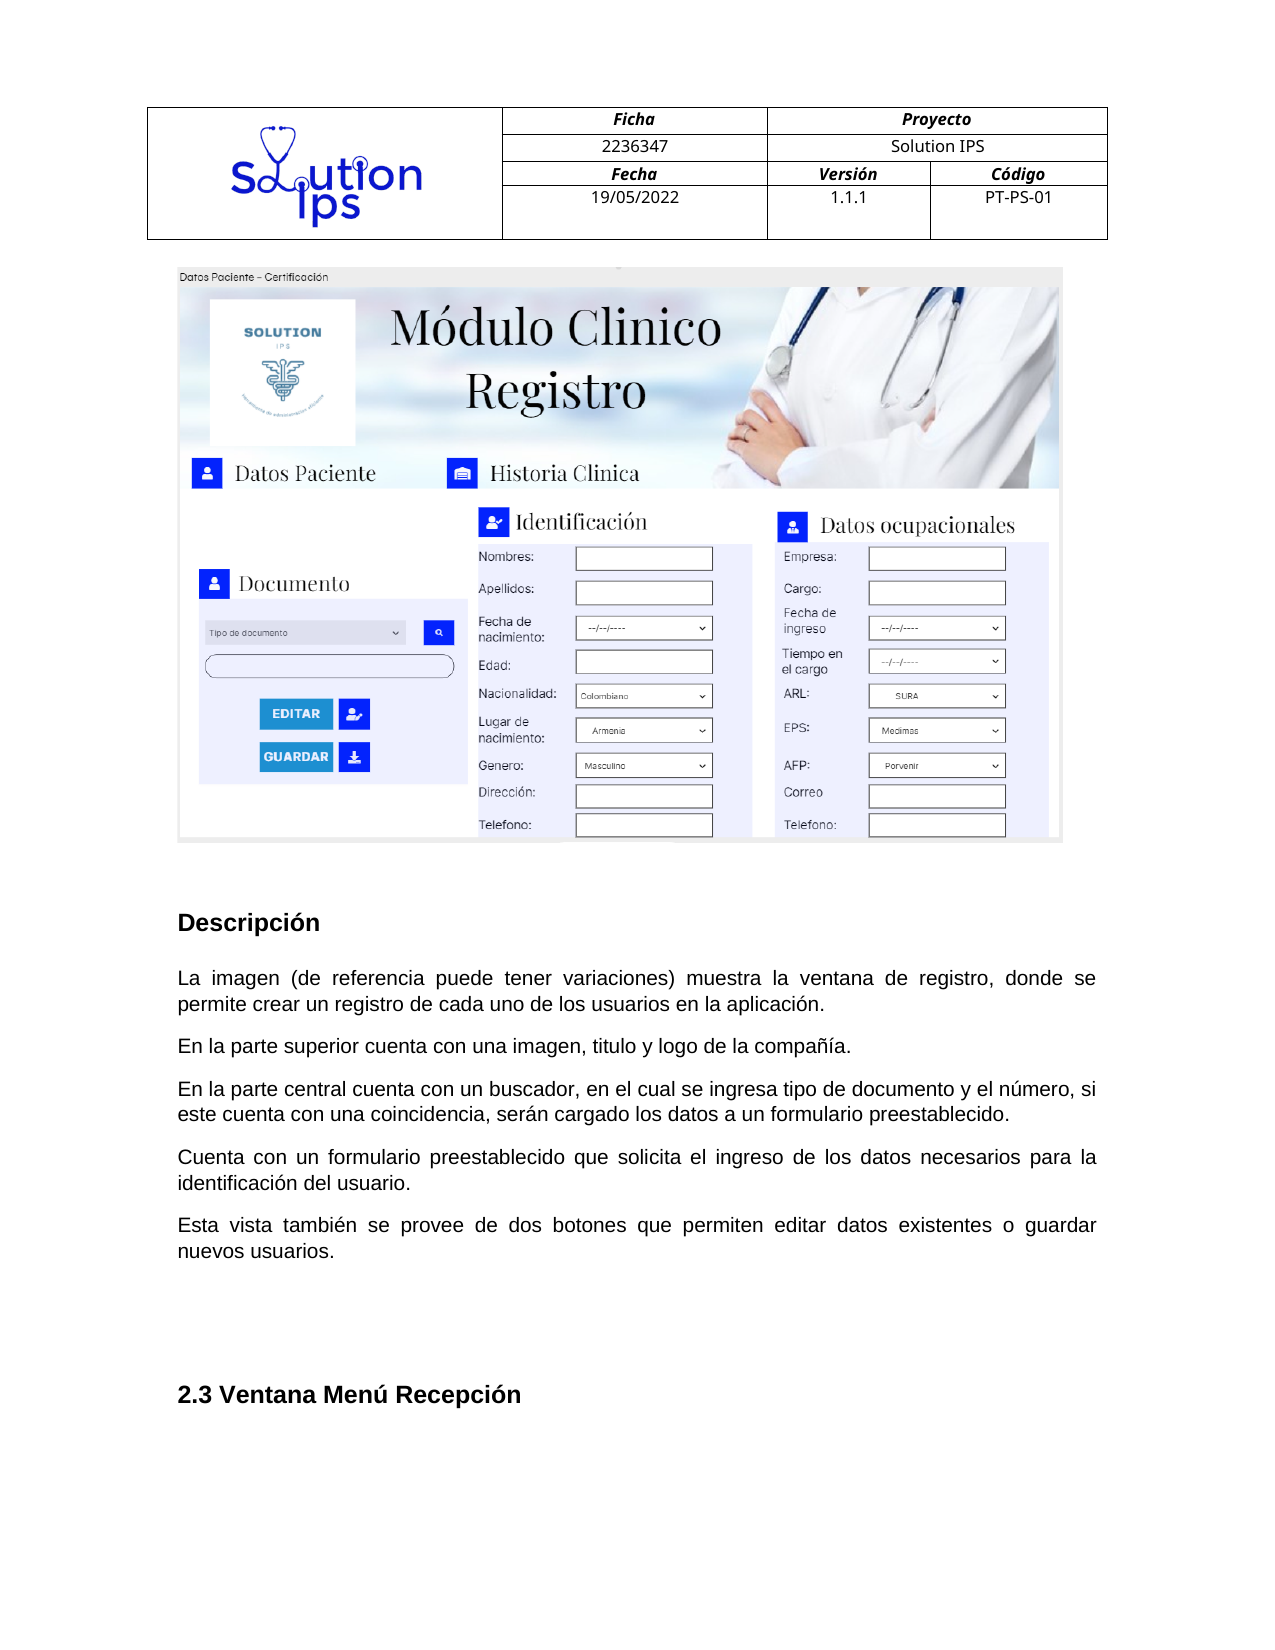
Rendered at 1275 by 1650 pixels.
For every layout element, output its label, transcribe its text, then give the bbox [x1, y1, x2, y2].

text Descripción [177, 908, 1098, 937]
text Esta vista también se provee de dos botones que permiten editar datos existentes o guardar nuevos usuarios. [177, 1213, 1098, 1263]
text La imagen (de referencia puede tener variaciones) muestra la ventana de registro, donde se permite crear un registro de cada uno de los usuarios en la aplicación. [177, 966, 1098, 1015]
subtitle 2.3 Ventana Menú Recepción [177, 1380, 1098, 1409]
picture [177, 267, 1063, 843]
text En la parte central cuenta con un buscador, en el cual se ingresa tipo de documento y el número, si este cuenta con una coincidencia, serán cargado los datos a un formulario preestablecido. [177, 1076, 1098, 1126]
text Cuenta con un formulario preestablecido que solicita el ingreso de los datos necesarios para la identificación del usuario. [177, 1145, 1098, 1194]
picture [210, 107, 439, 239]
text En la parte superior cuenta con una imagen, titulo y logo de la compañía. [177, 1034, 1098, 1058]
